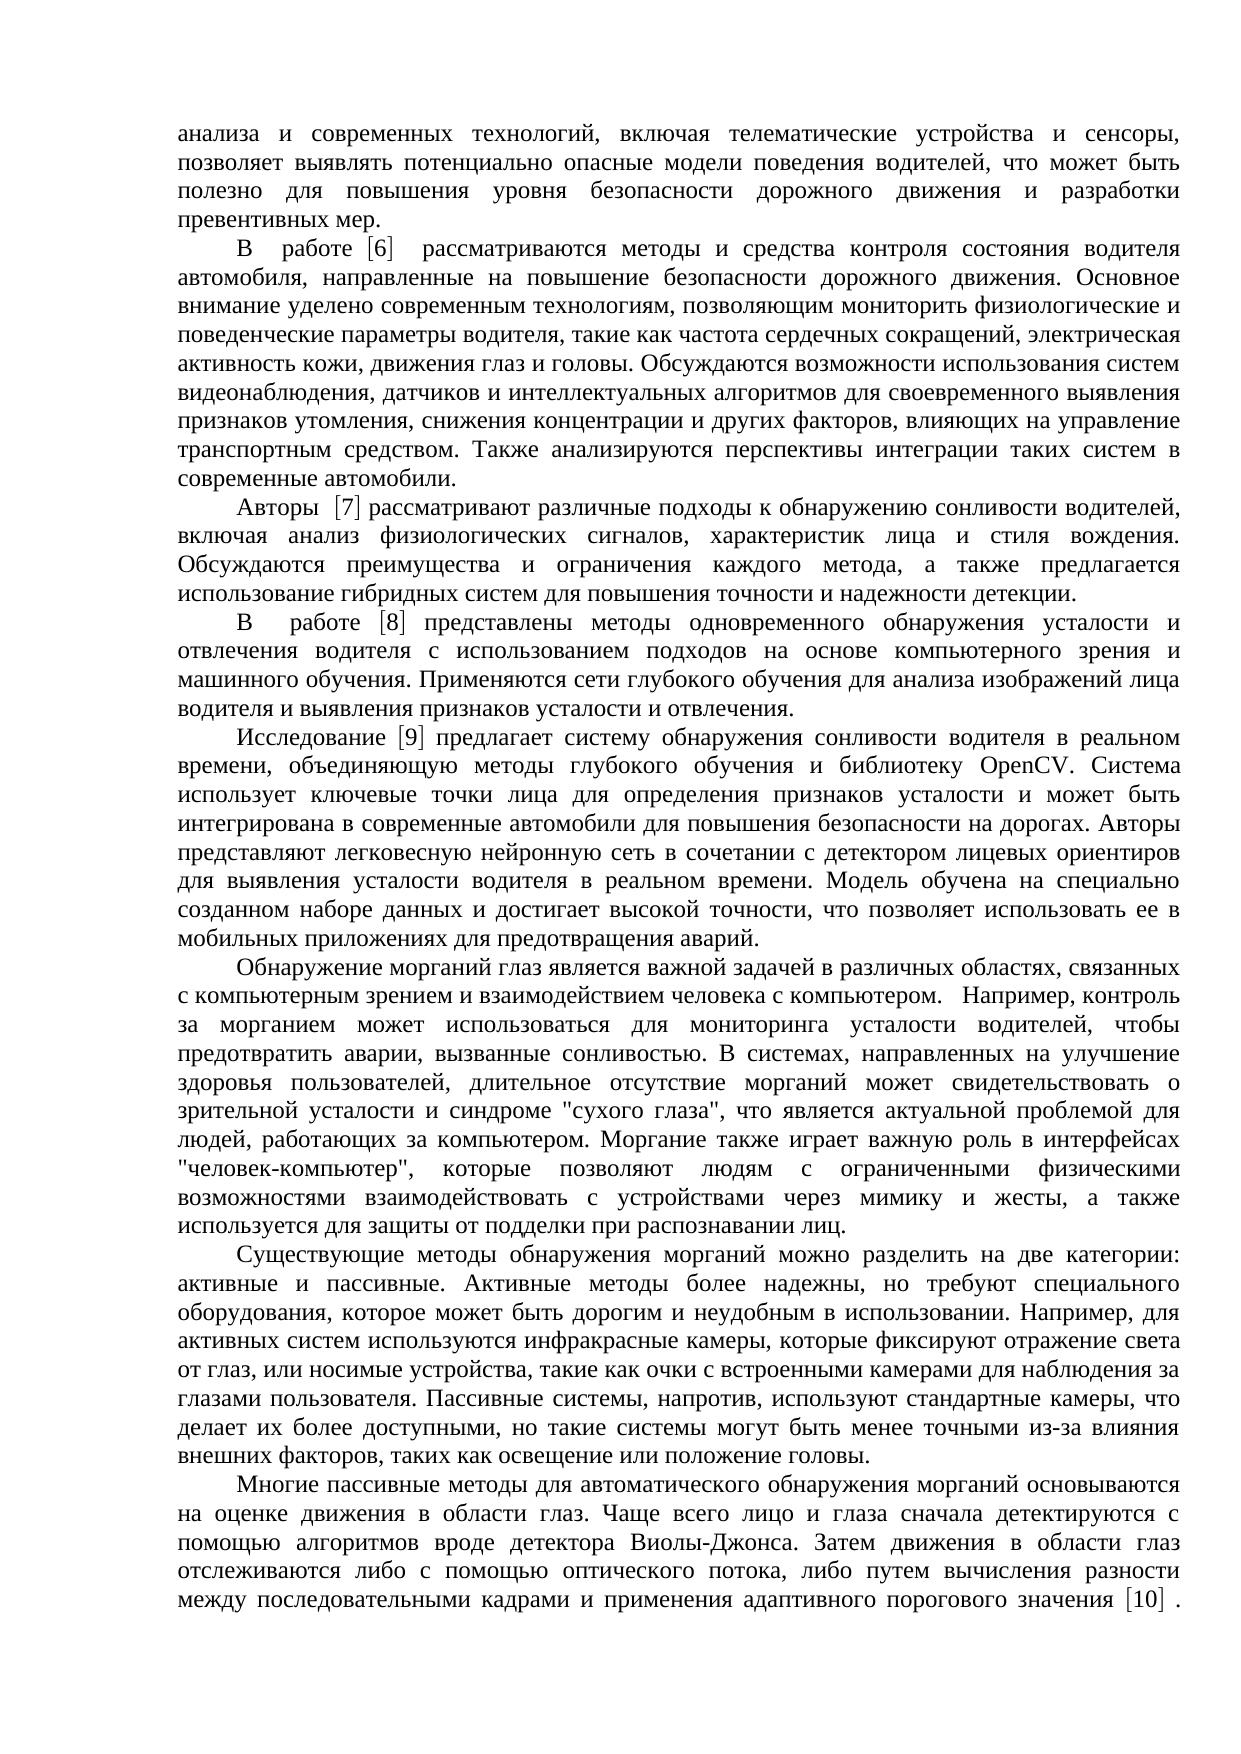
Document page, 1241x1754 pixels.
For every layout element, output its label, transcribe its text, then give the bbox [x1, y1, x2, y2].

text Обнаружение морганий глаз является важной задачей в различных областях, связанных с компьютерным зрением и взаимодействием человека с компьютером. Например, контроль за морганием может использоваться для мониторинга усталости водителей, чтобы предотвратить аварии, вызванные сонливостью. В системах, направленных на улучшение здоровья пользователей, длительное отсутствие морганий может свидетельствовать о зрительной усталости и синдроме "сухого глаза", что является актуальной проблемой для людей, работающих за компьютером. Моргание также играет важную роль в интерфейсах "человек-компьютер", которые позволяют людям с ограниченными физическими возможностями взаимодействовать с устройствами через мимику и жесты, а также используется для защиты от подделки при распознавании лиц. [177, 952, 1181, 1239]
text В работе 8 представлены методы одновременного обнаружения усталости и отвлечения водителя с использованием подходов на основе компьютерного зрения и машинного обучения. Применяются сети глубокого обучения для анализа изображений лица водителя и выявления признаков усталости и отвлечения. [177, 607, 1181, 722]
text Авторы 7 рассматривают различные подходы к обнаружению сонливости водителей, включая анализ физиологических сигналов, характеристик лица и стиля вождения. Обсуждаются преимущества и ограничения каждого метода, а также предлагается использование гибридных систем для повышения точности и надежности детекции. [177, 492, 1181, 607]
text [177, 118, 1181, 233]
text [177, 1469, 1181, 1613]
text В работе 6 рассматриваются методы и средства контроля состояния водителя автомобиля, направленные на повышение безопасности дорожного движения. Основное внимание уделено современным технологиям, позволяющим мониторить физиологические и поведенческие параметры водителя, такие как частота сердечных сокращений, электрическая активность кожи, движения глаз и головы. Обсуждаются возможности использования систем видеонаблюдения, датчиков и интеллектуальных алгоритмов для своевременного выявления признаков утомления, снижения концентрации и других факторов, влияющих на управление транспортным средством. Также анализируются перспективы интеграции таких систем в современные автомобили. [177, 233, 1181, 492]
text Существующие методы обнаружения морганий можно разделить на две категории: активные и пассивные. Активные методы более надежны, но требуют специального оборудования, которое может быть дорогим и неудобным в использовании. Например, для активных систем используются инфракрасные камеры, которые фиксируют отражение света от глаз, или носимые устройства, такие как очки с встроенными камерами для наблюдения за глазами пользователя. Пассивные системы, напротив, используют стандартные камеры, что делает их более доступными, но такие системы могут быть менее точными из-за влияния внешних факторов, таких как освещение или положение головы. [177, 1239, 1181, 1469]
text Исследование 9 предлагает систему обнаружения сонливости водителя в реальном времени, объединяющую методы глубокого обучения и библиотеку OpenCV. Система использует ключевые точки лица для определения признаков усталости и может быть интегрирована в современные автомобили для повышения безопасности на дорогах. Авторы представляют легковесную нейронную сеть в сочетании с детектором лицевых ориентиров для выявления усталости водителя в реальном времени. Модель обучена на специально созданном наборе данных и достигает высокой точности, что позволяет использовать ее в мобильных приложениях для предотвращения аварий. [177, 722, 1181, 952]
